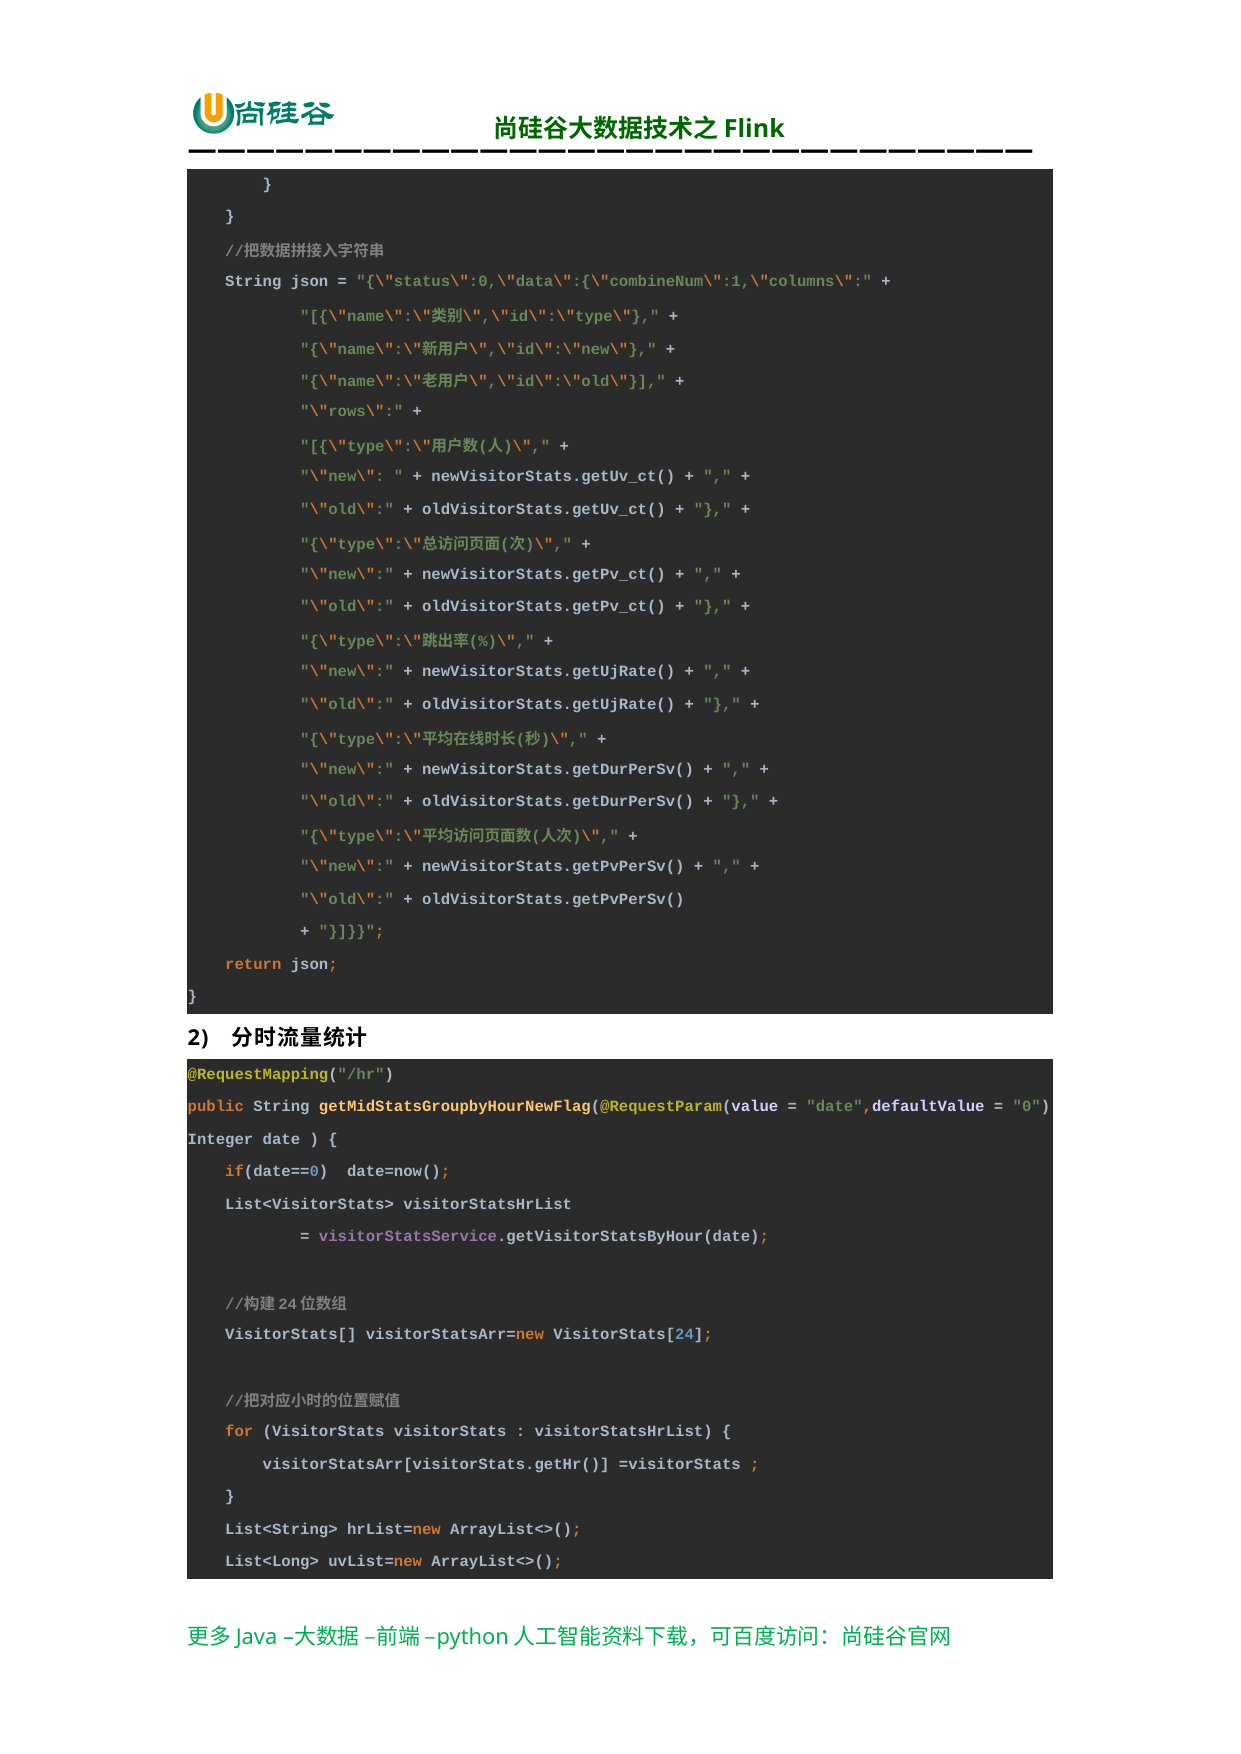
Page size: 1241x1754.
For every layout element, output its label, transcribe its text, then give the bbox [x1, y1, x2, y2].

text @RequestMapping("/hr") [187, 1059, 1053, 1091]
subtitle 分时流量统计 [187, 1020, 1053, 1052]
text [187, 1091, 1053, 1579]
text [187, 169, 1053, 1014]
picture [187, 88, 338, 138]
